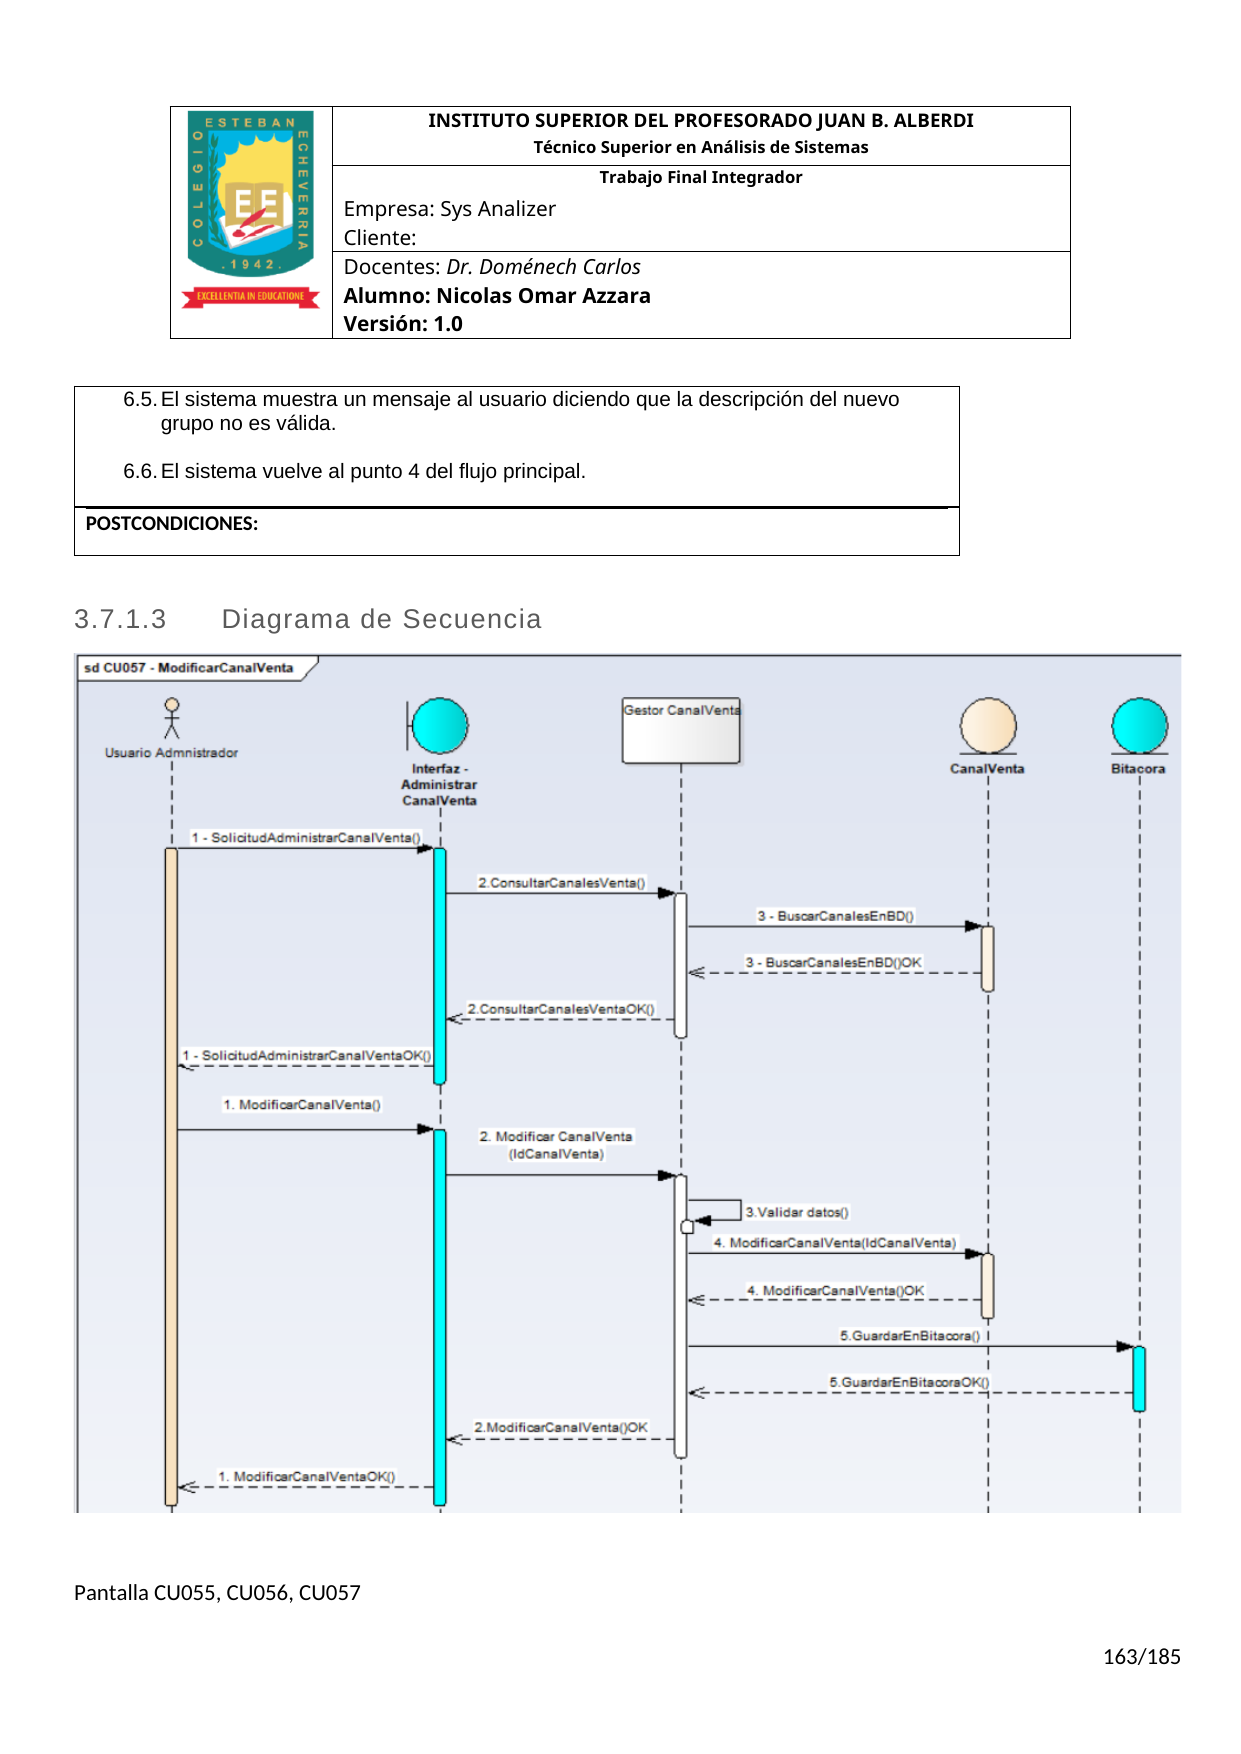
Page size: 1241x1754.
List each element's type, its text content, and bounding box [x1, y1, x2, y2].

text Pantalla CU055, CU056, CU057 [74, 1578, 1181, 1606]
picture [181, 107, 321, 322]
picture [73, 653, 1182, 1513]
table_cell POSTCONDICIONES: [75, 508, 959, 555]
subtitle 3.7.1.3 Diagrama de Secuencia [74, 603, 1181, 634]
